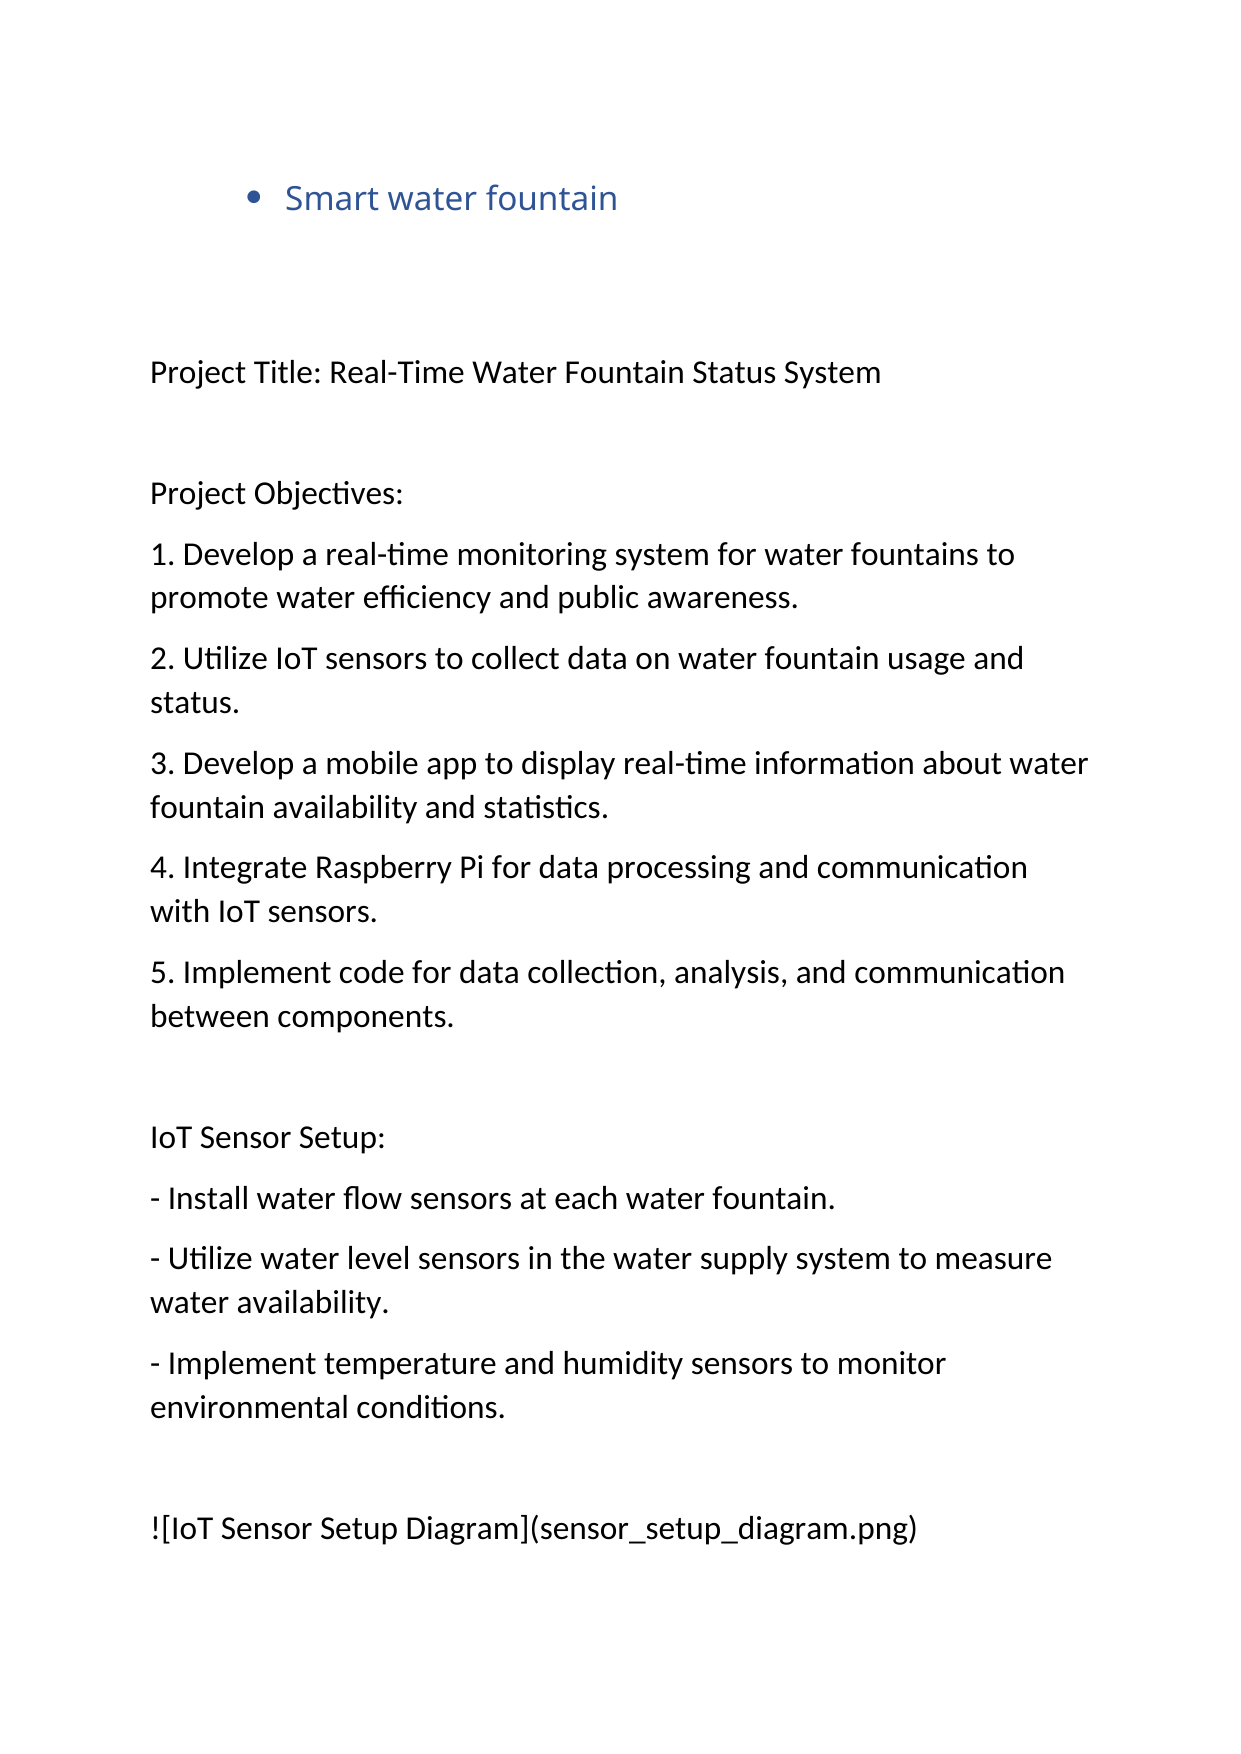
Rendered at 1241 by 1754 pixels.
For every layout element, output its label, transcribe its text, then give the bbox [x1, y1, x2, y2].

text 3. Develop a mobile app to display real-time information about water fountain availability and statistics. [150, 742, 1090, 826]
text 5. Implement code for data collection, analysis, and communication between components. [150, 951, 1090, 1036]
text ![IoT Sensor Setup Diagram](sensor_setup_diagram.png) [150, 1507, 1090, 1548]
subtitle Smart water fountain [247, 175, 1090, 220]
text IoT Sensor Setup: [150, 1116, 1090, 1157]
text - Implement temperature and humidity sensors to monitor environmental conditions. [150, 1342, 1090, 1427]
text 2. Utilize IoT sensors to collect data on water fountain usage and status. [150, 637, 1090, 722]
text 4. Integrate Raspberry Pi for data processing and communication with IoT sensors. [150, 846, 1090, 931]
text Project Objectives: [150, 472, 1090, 513]
text Project Title: Real-Time Water Fountain Status System [150, 351, 1090, 391]
text - Utilize water level sensors in the water supply system to measure water availability. [150, 1237, 1090, 1322]
text - Install water flow sensors at each water fountain. [150, 1177, 1090, 1217]
text 1. Develop a real-time monitoring system for water fountains to promote water efficiency and public awareness. [150, 533, 1090, 617]
